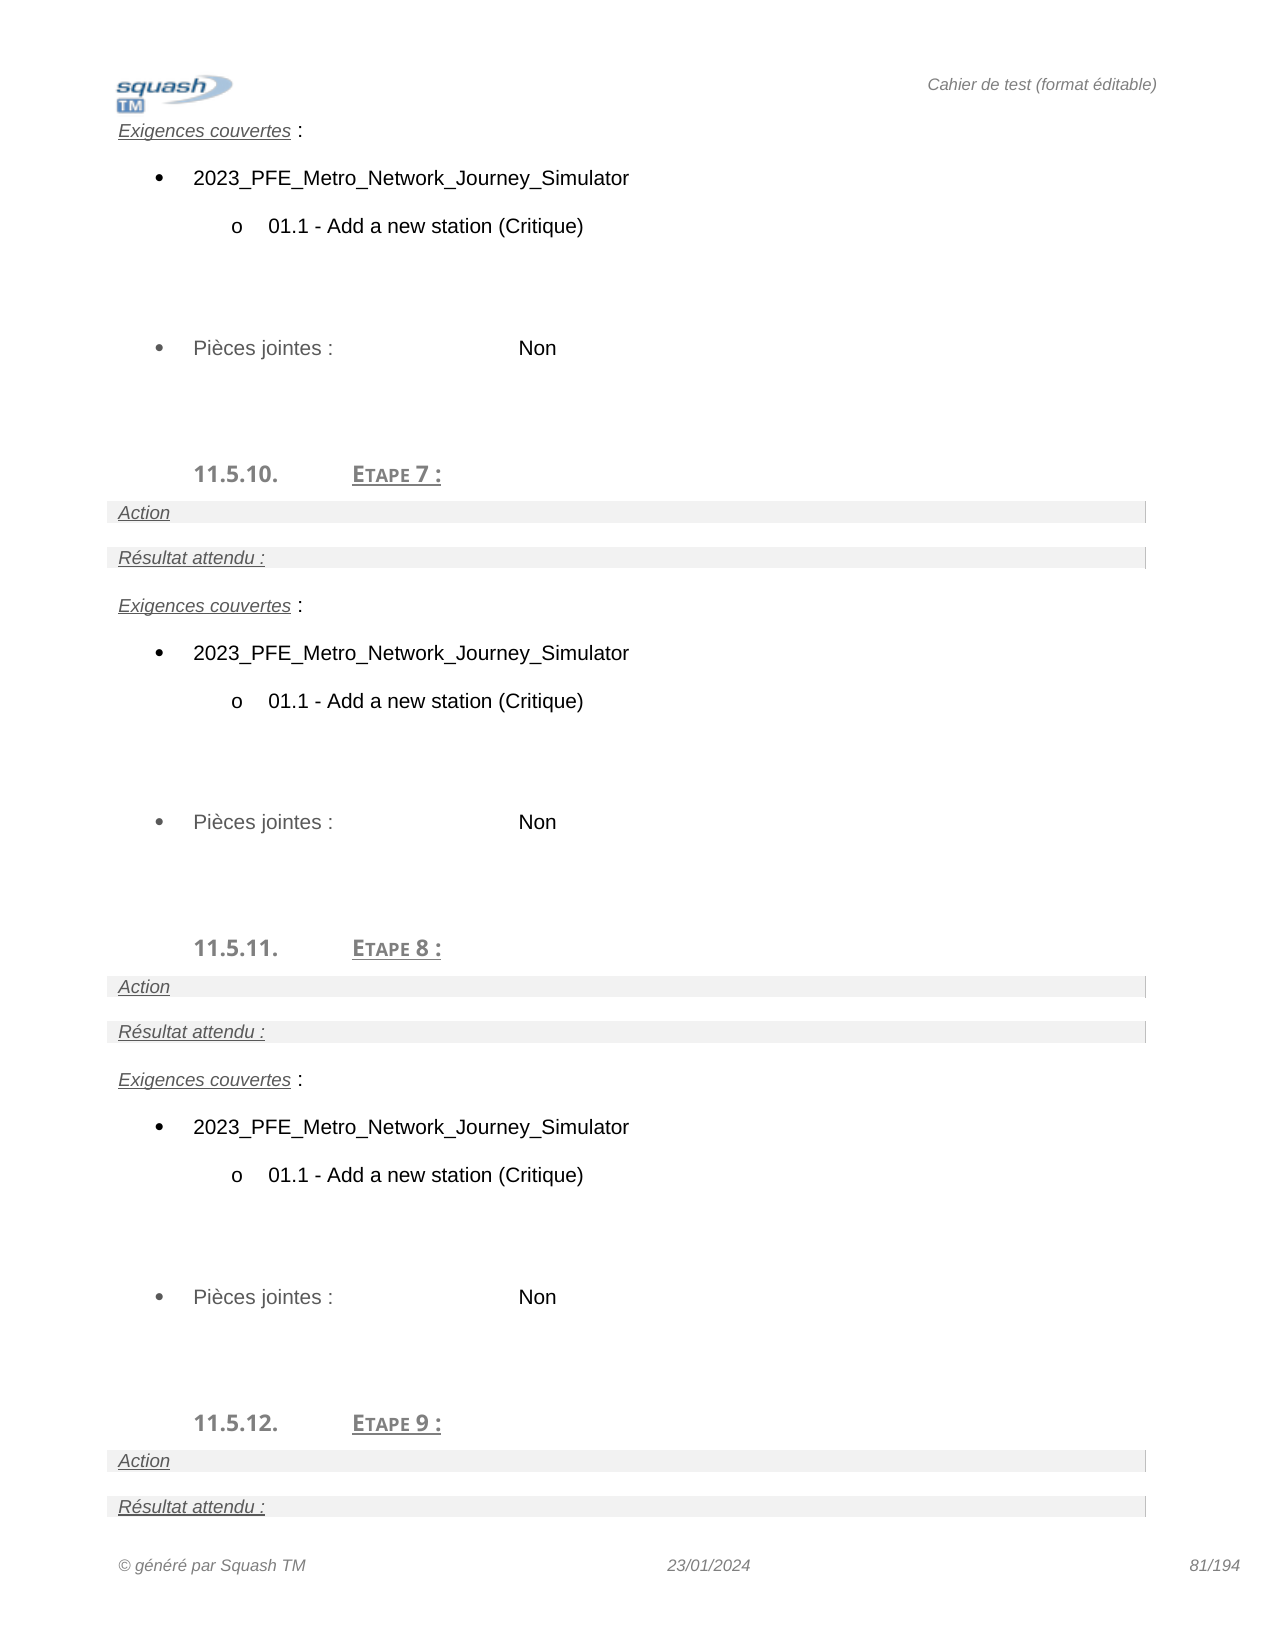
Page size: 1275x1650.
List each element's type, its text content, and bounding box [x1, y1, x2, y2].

list 2023_PFE_Metro_Network_Journey_Simulator [156, 166, 1157, 190]
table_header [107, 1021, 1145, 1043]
subtitle Etape 8 : [193, 932, 1157, 963]
list 2023_PFE_Metro_Network_Journey_Simulator [156, 640, 1157, 664]
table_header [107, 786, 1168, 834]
picture [111, 69, 237, 117]
list 2023_PFE_Metro_Network_Journey_Simulator [156, 1115, 1157, 1139]
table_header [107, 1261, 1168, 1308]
list 01.1 - Add a new station (Critique) [231, 214, 1157, 240]
text Exigences couvertes : [118, 592, 1157, 616]
text Exigences couvertes : [118, 118, 1157, 142]
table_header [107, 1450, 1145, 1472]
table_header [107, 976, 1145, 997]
subtitle Etape 7 : [193, 458, 1157, 489]
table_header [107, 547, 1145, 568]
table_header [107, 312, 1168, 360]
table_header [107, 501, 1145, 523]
text Exigences couvertes : [118, 1067, 1157, 1091]
list 01.1 - Add a new station (Critique) [231, 1163, 1157, 1189]
subtitle Etape 9 : [193, 1406, 1157, 1438]
list 01.1 - Add a new station (Critique) [231, 688, 1157, 714]
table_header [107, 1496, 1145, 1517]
